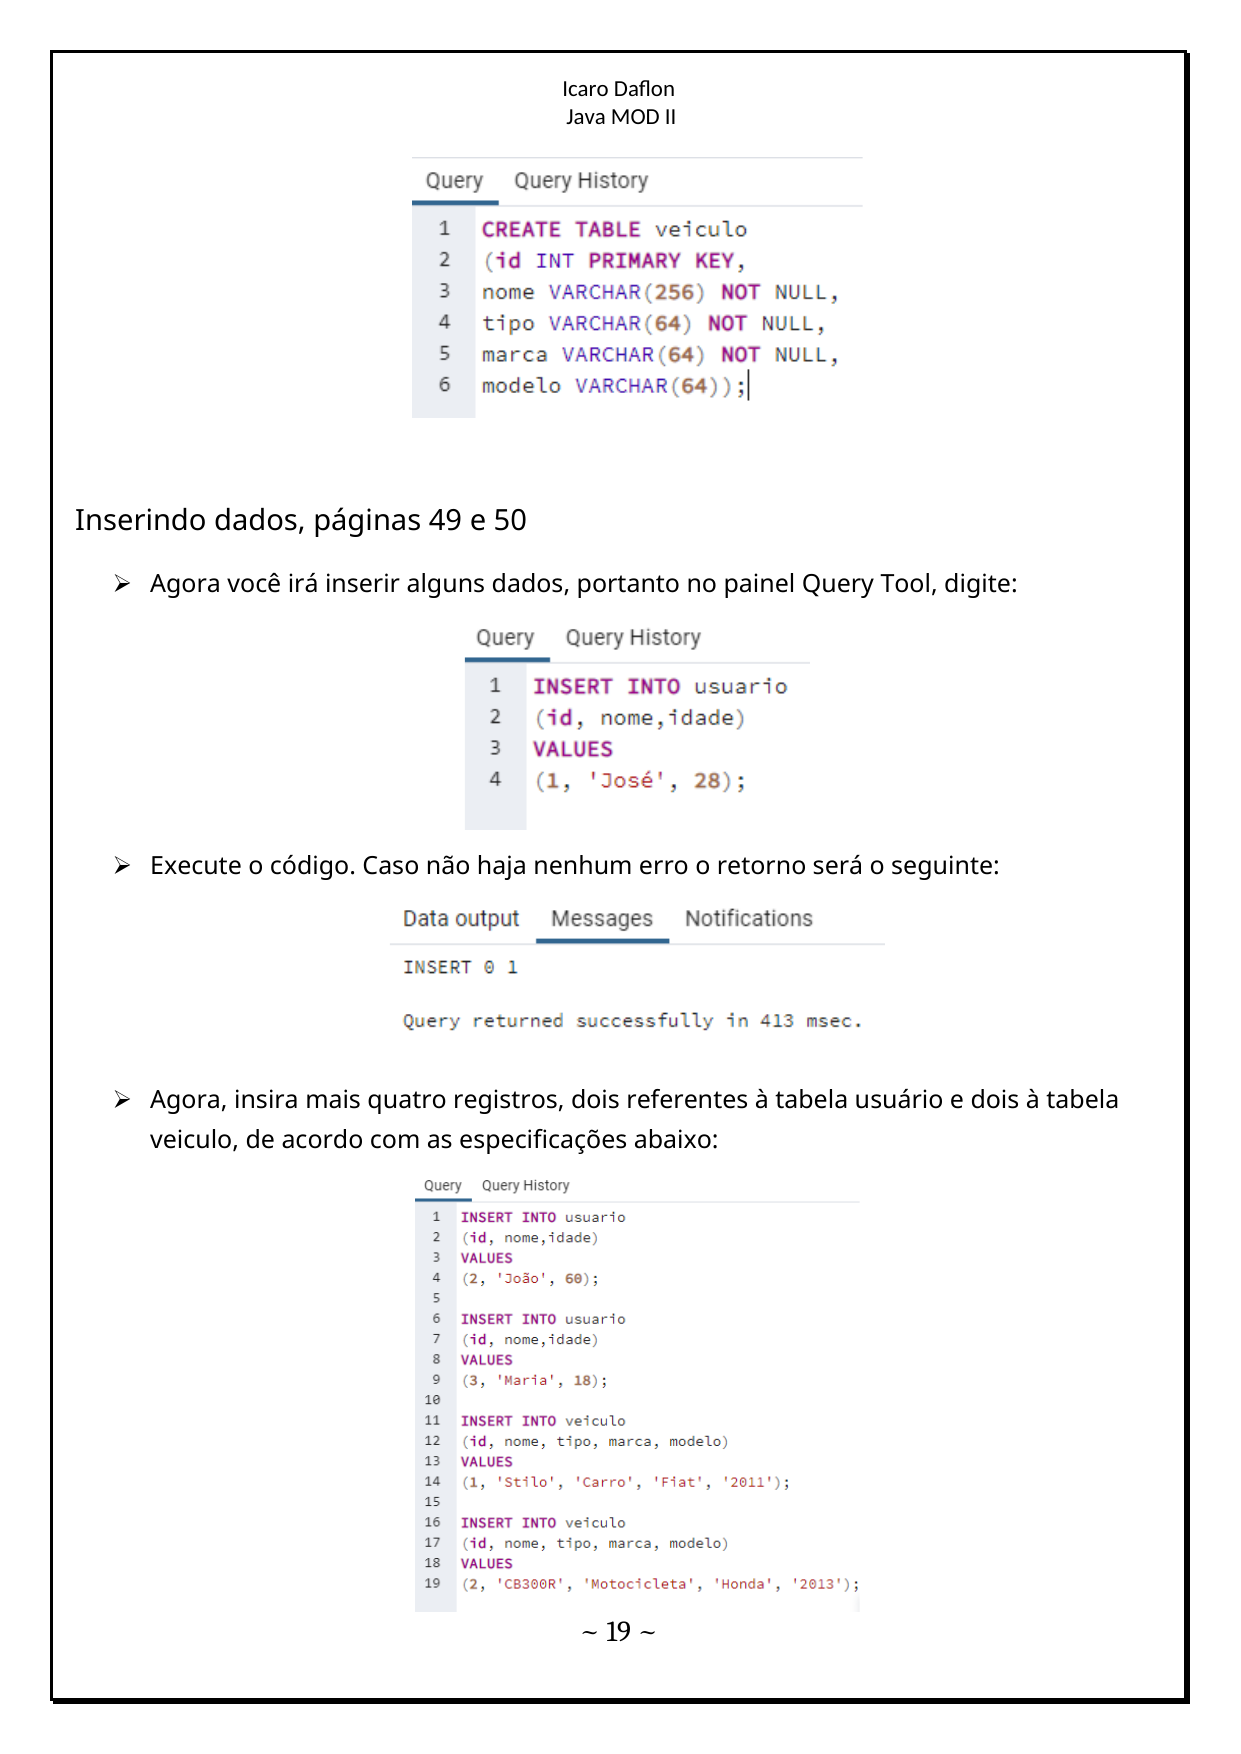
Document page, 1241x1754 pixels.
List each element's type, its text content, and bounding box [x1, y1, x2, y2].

text Inserindo dados, páginas 49 e 50 [75, 499, 1162, 539]
picture [464, 617, 810, 830]
picture [389, 898, 885, 1065]
text Agora, insira mais quatro registros, dois referentes à tabela usuário e dois à tabela veiculo, de acordo com as especificações abaixo: [112, 1082, 1162, 1155]
picture [415, 1173, 860, 1612]
text Agora você irá inserir alguns dados, portanto no painel Query Tool, digite: [112, 566, 1162, 599]
picture [412, 157, 863, 418]
text Execute o código. Caso não haja nenhum erro o retorno será o seguinte: [112, 847, 1162, 881]
